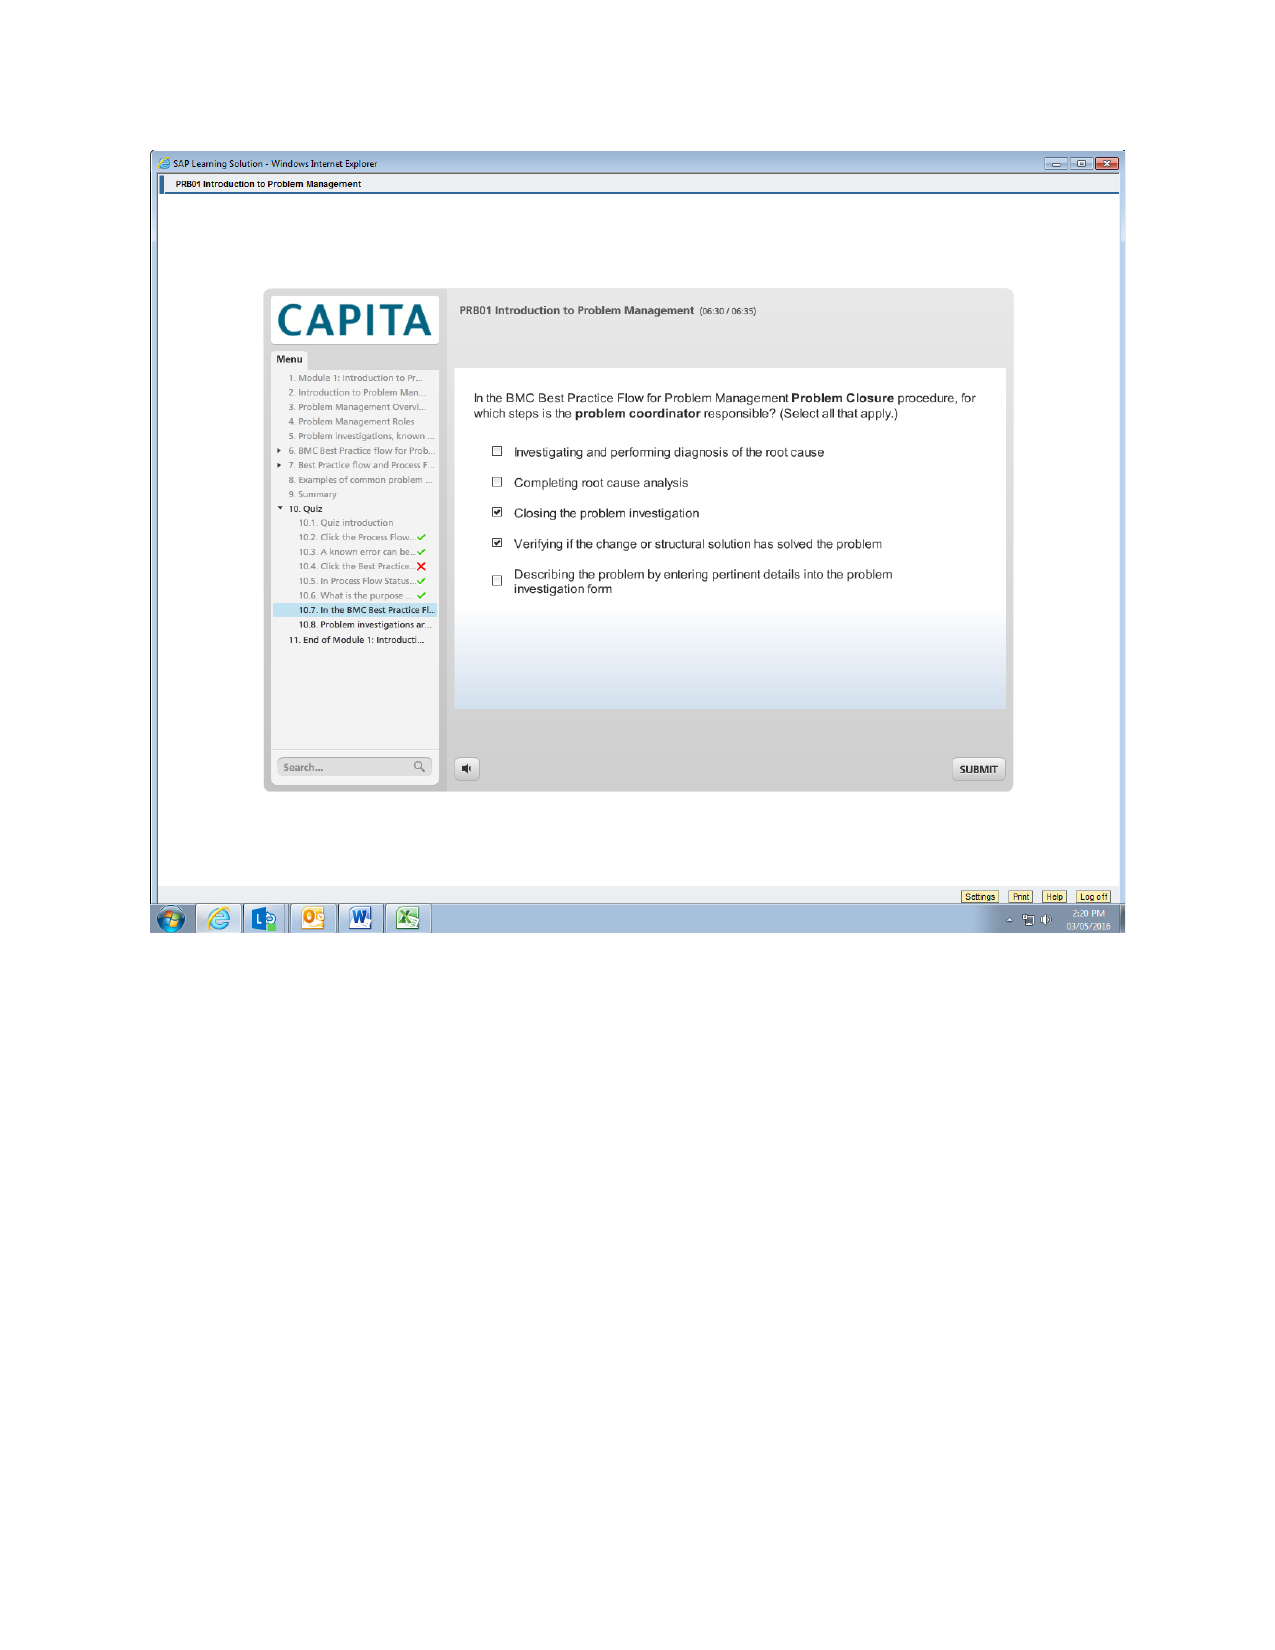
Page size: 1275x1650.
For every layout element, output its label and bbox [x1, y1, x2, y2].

picture [150, 150, 1125, 933]
